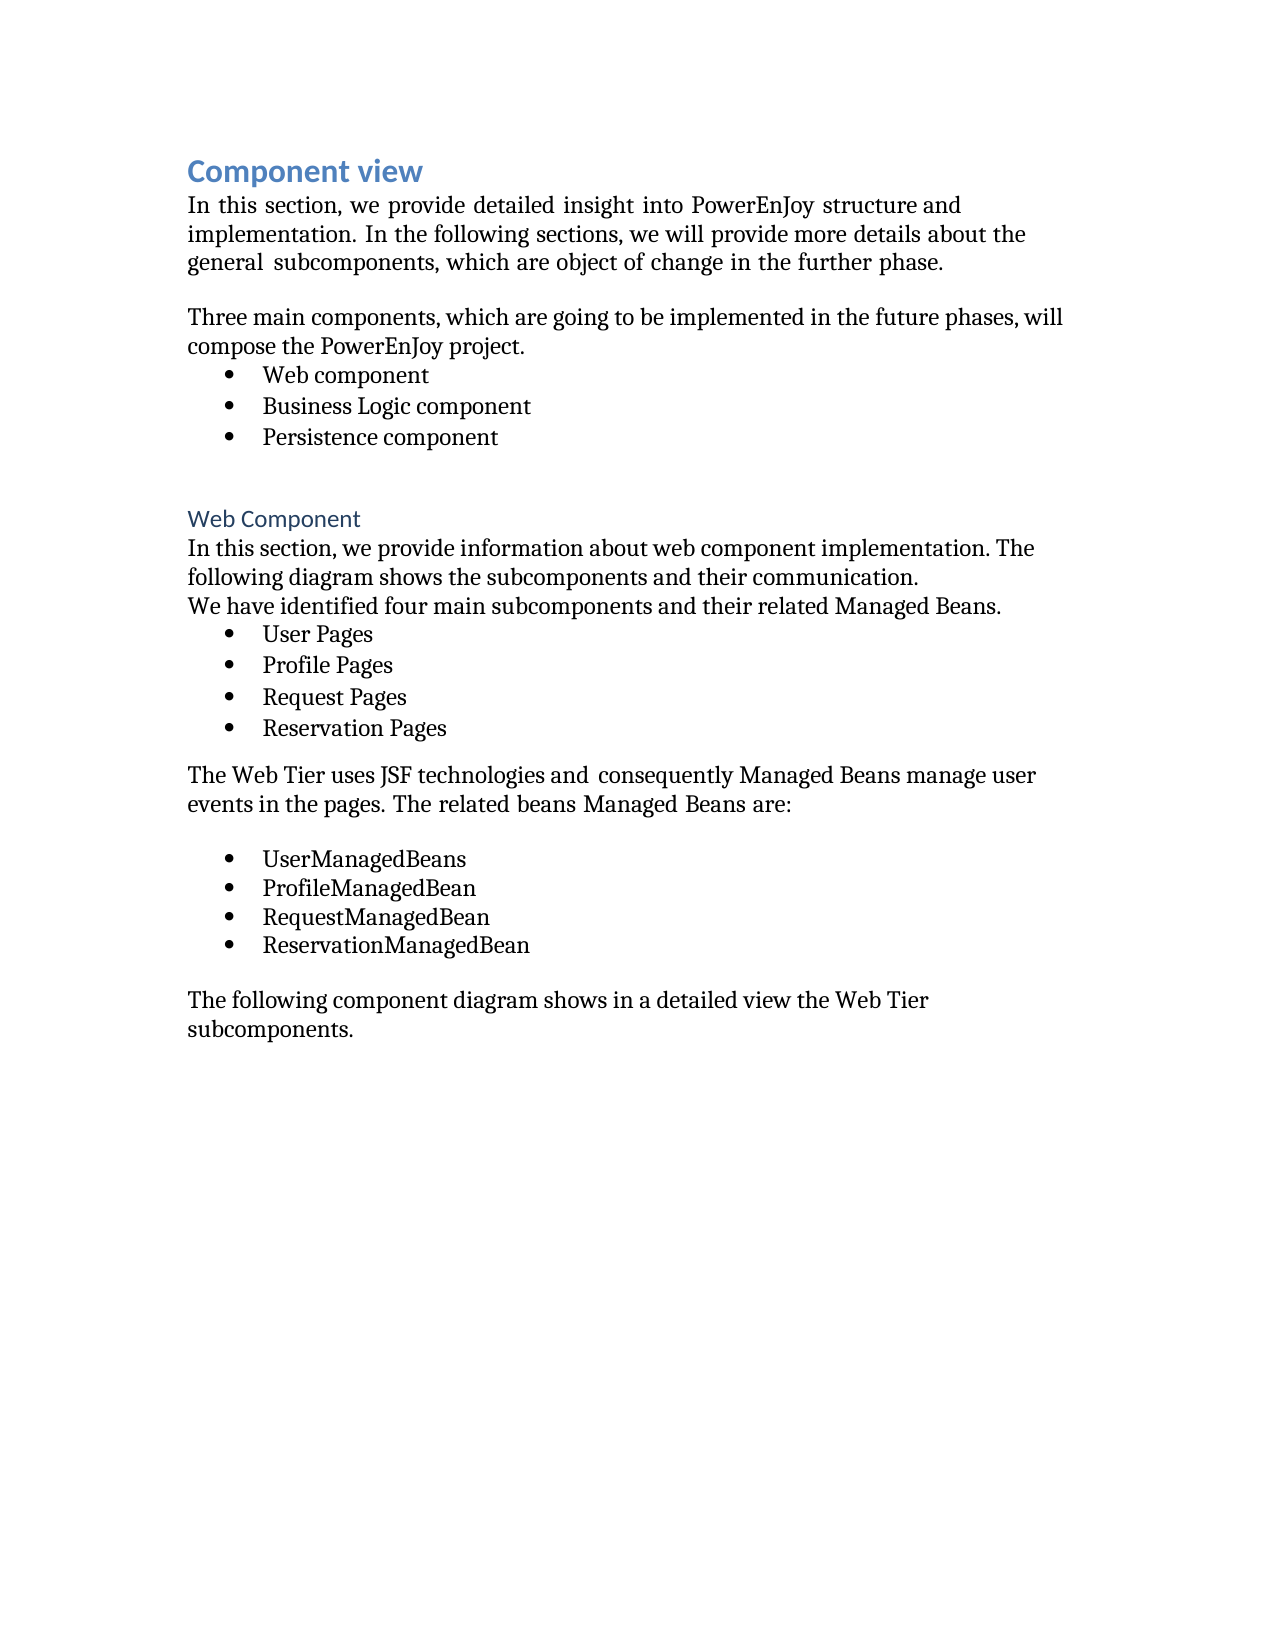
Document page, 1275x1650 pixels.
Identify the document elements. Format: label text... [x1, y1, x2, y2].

text The following component diagram shows in a detailed view the Web Tier subcomponents. [187, 986, 1087, 1044]
list RequestManagedBean [225, 902, 1087, 931]
text Three main components, which are going to be implemented in the future phases, will compose the PowerEnJoy project. [187, 303, 1087, 361]
list Web component [225, 361, 1087, 389]
list ReservationManagedBean [225, 931, 1087, 960]
list UserManagedBeans [225, 845, 1087, 874]
list Business Logic component [225, 392, 1087, 421]
subtitle Component view [187, 150, 1087, 191]
text In this section, we provide information about web component implementation. The following diagram shows the subcomponents and their communication. We have identified four main subcomponents and their related Managed Beans. [187, 534, 1087, 620]
list Profile Pages [225, 651, 1087, 680]
text In this section, we provide detailed insight into PowerEnJoy structure and implementation. In the following sections, we will provide more details about the general subcomponents, which are object of change in the further phase. [187, 191, 1087, 277]
text The Web Tier uses JSF technologies and consequently Managed Beans manage user events in the pages. The related beans Managed Beans are: [187, 761, 1087, 819]
list User Pages [225, 620, 1087, 649]
list ProfileManagedBean [225, 874, 1087, 902]
list Request Pages [225, 682, 1087, 711]
subtitle Web Component [187, 503, 1087, 534]
list Reservation Pages [225, 713, 1087, 742]
list Persistence component [225, 423, 1087, 452]
